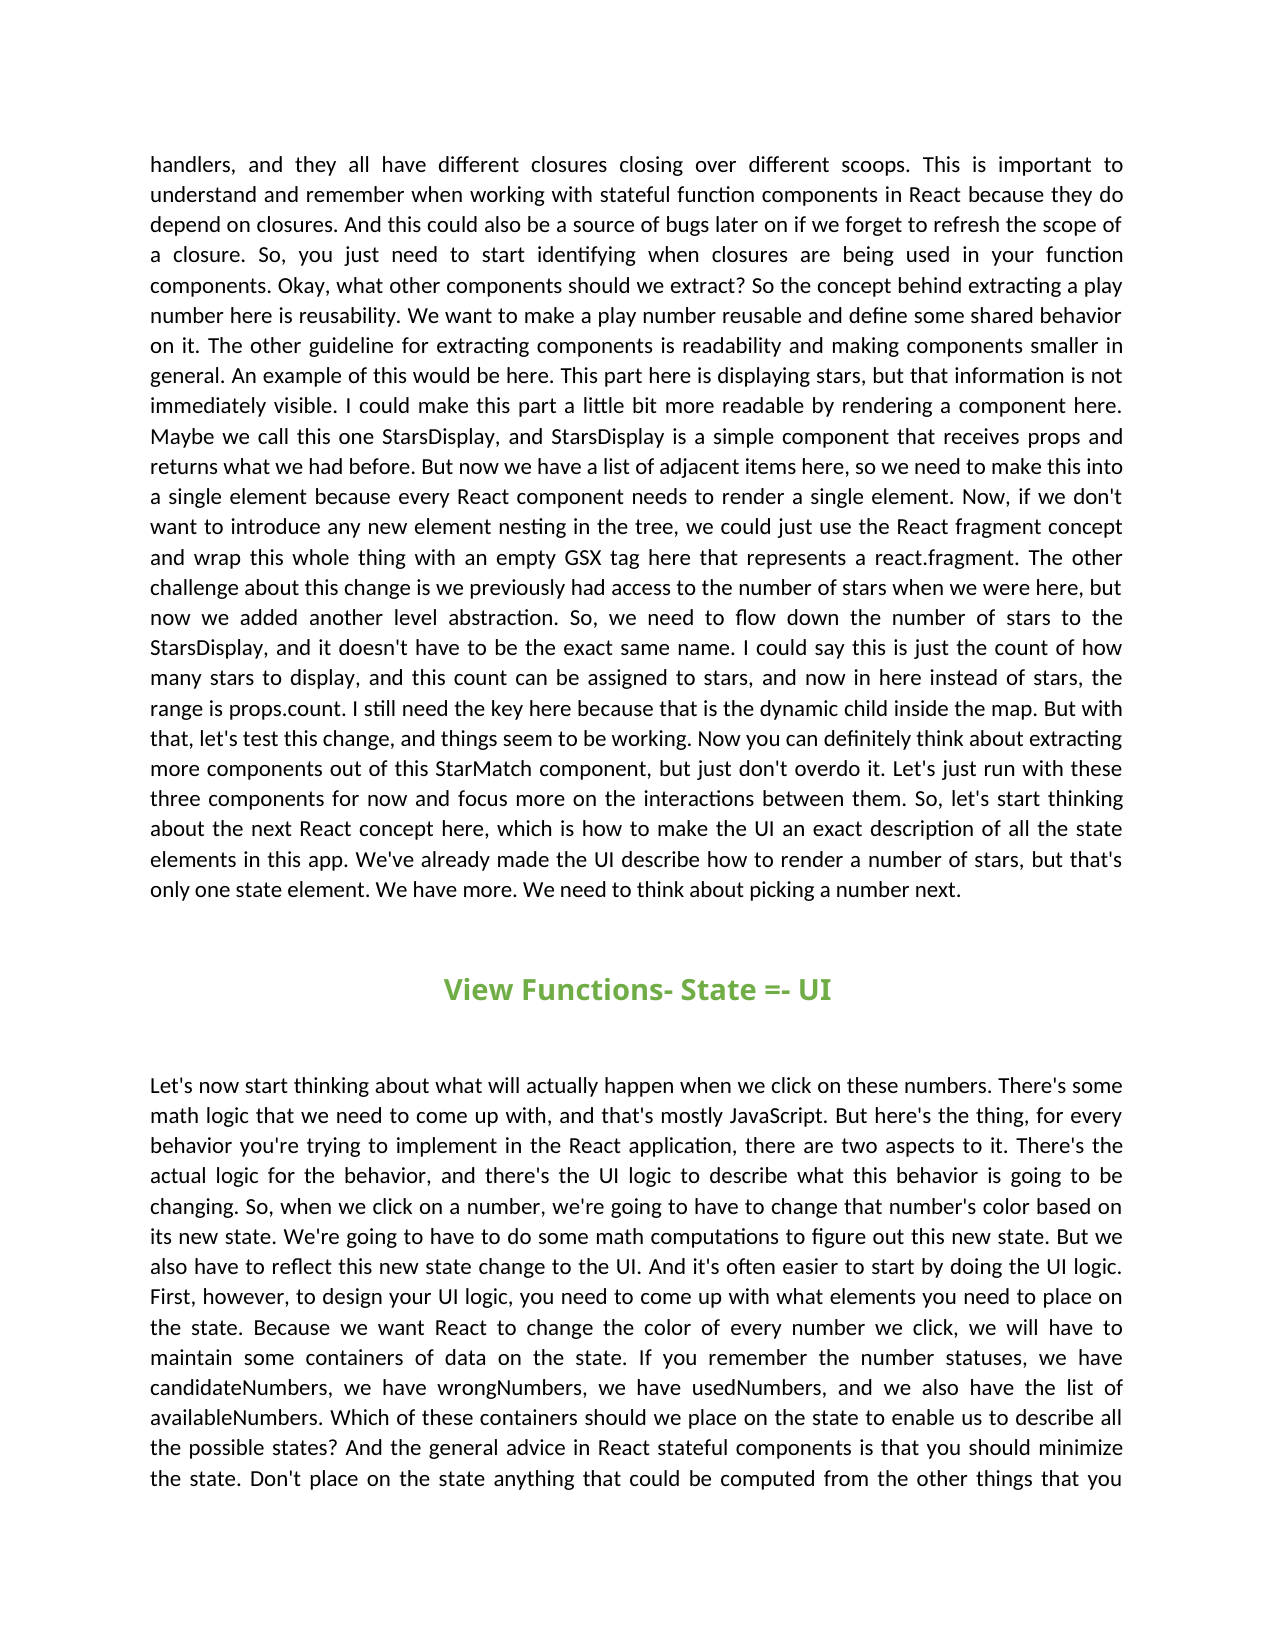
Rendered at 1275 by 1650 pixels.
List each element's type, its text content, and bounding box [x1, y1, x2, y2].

subtitle View Functions- State =- UI [150, 969, 1125, 1008]
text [150, 150, 1125, 903]
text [150, 1071, 1125, 1492]
